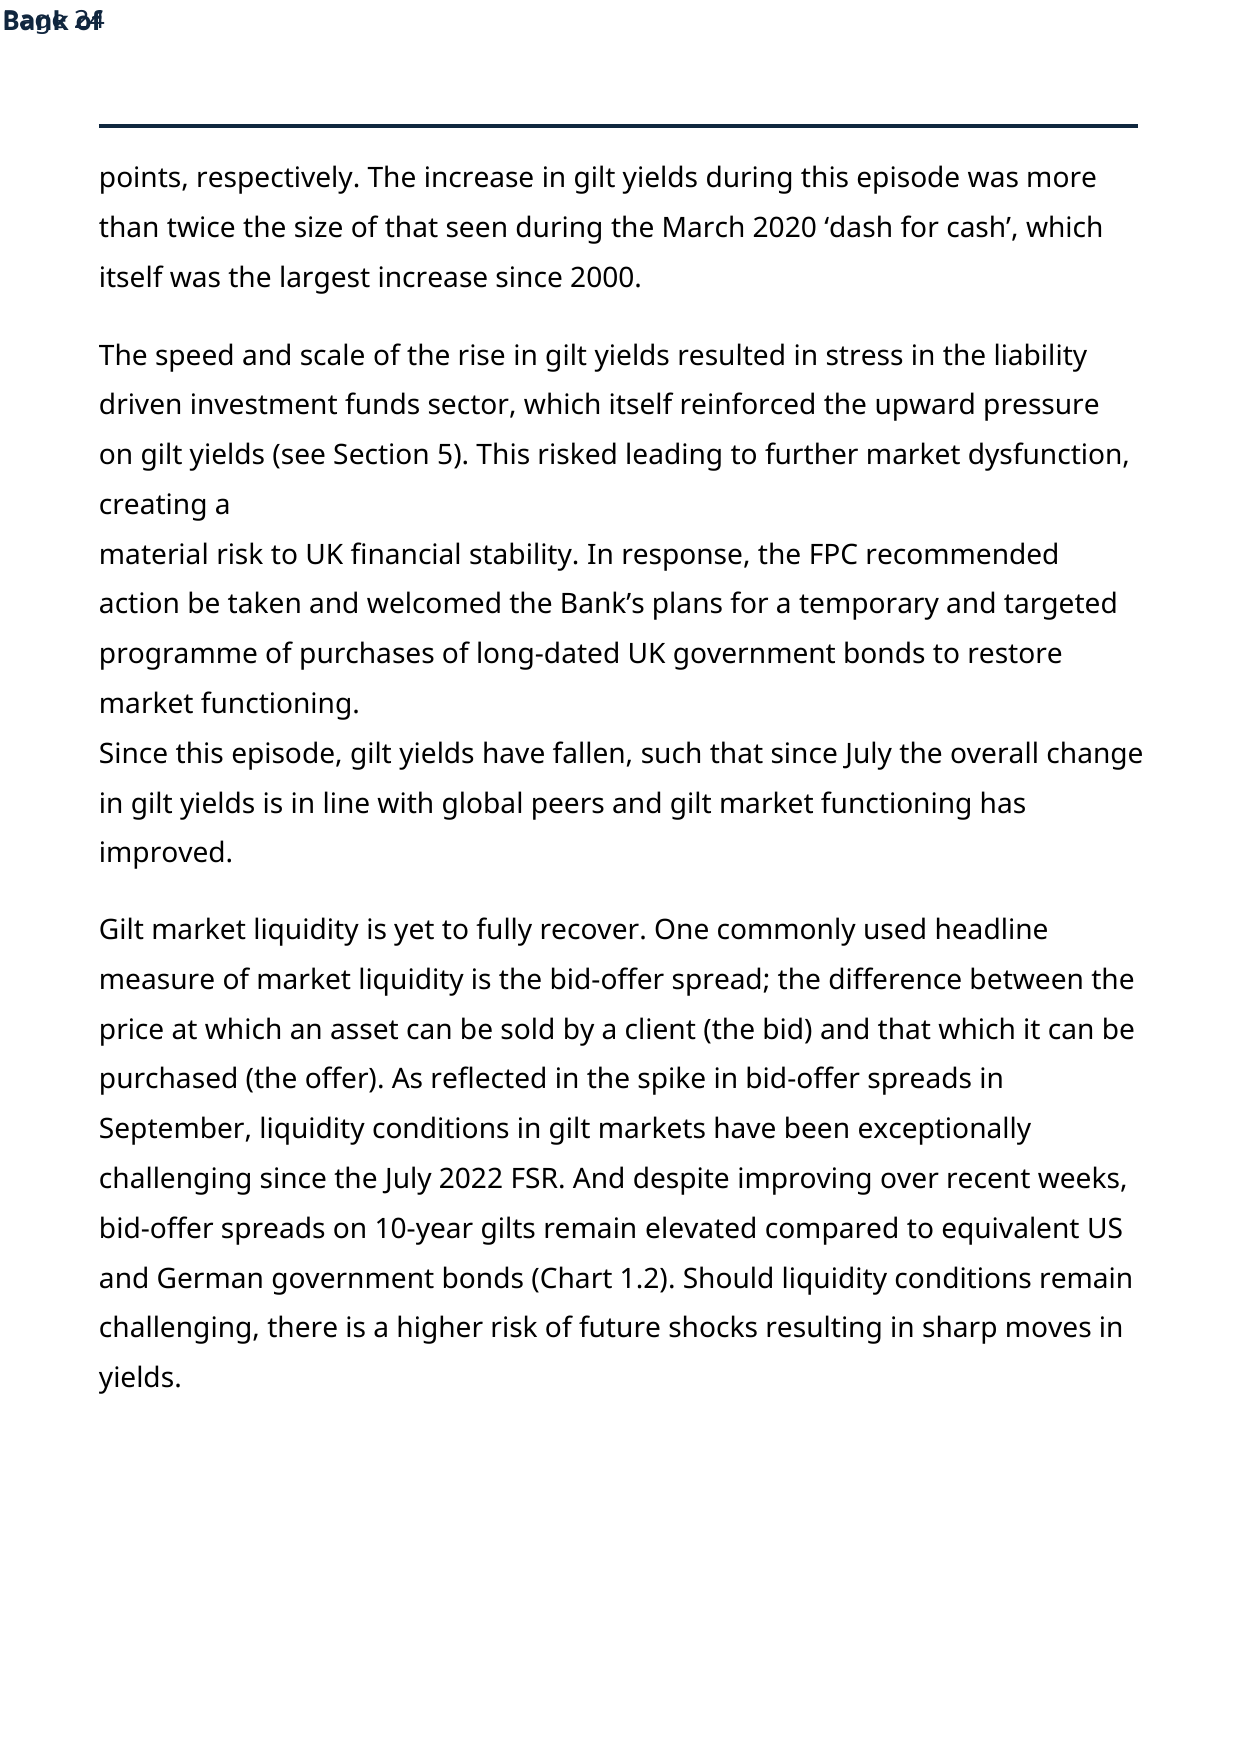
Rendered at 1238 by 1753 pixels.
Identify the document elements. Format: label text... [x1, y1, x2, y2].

text Since this episode, gilt yields have fallen, such that since July the overall change in gilt yields is in line with global peers and gilt market functioning has improved. [99, 733, 1149, 871]
text The speed and scale of the rise in gilt yields resulted in stress in the liability driven investment funds sector, which itself reinforced the upward pressure on gilt yields (see Section 5). This risked leading to further market dysfunction, creating a [99, 335, 1138, 522]
text points, respectively. The increase in gilt yields during this episode was more than twice the size of that seen during the March 2020 ‘dash for cash’, which itself was the largest increase since 2000. [99, 158, 1138, 296]
text Gilt market liquidity is yet to fully recover. One commonly used headline measure of market liquidity is the bid-offer spread; the difference between the price at which an asset can be sold by a client (the bid) and that which it can be purchased (the offer). As reflected in the spike in bid-offer spreads in September, liquidity conditions in gilt markets have been exceptionally challenging since the July 2022 FSR. And despite improving over recent weeks, bid-offer spreads on 10-year gilts remain elevated compared to equivalent US and German government bonds (Chart 1.2). Should liquidity conditions remain challenging, there is a higher risk of future shocks resulting in sharp moves in yields. [99, 909, 1137, 1396]
text material risk to UK financial stability. In response, the FPC recommended action be taken and welcomed the Bank’s plans for a temporary and targeted programme of purchases of long-dated UK government bonds to restore market functioning. [99, 534, 1138, 722]
